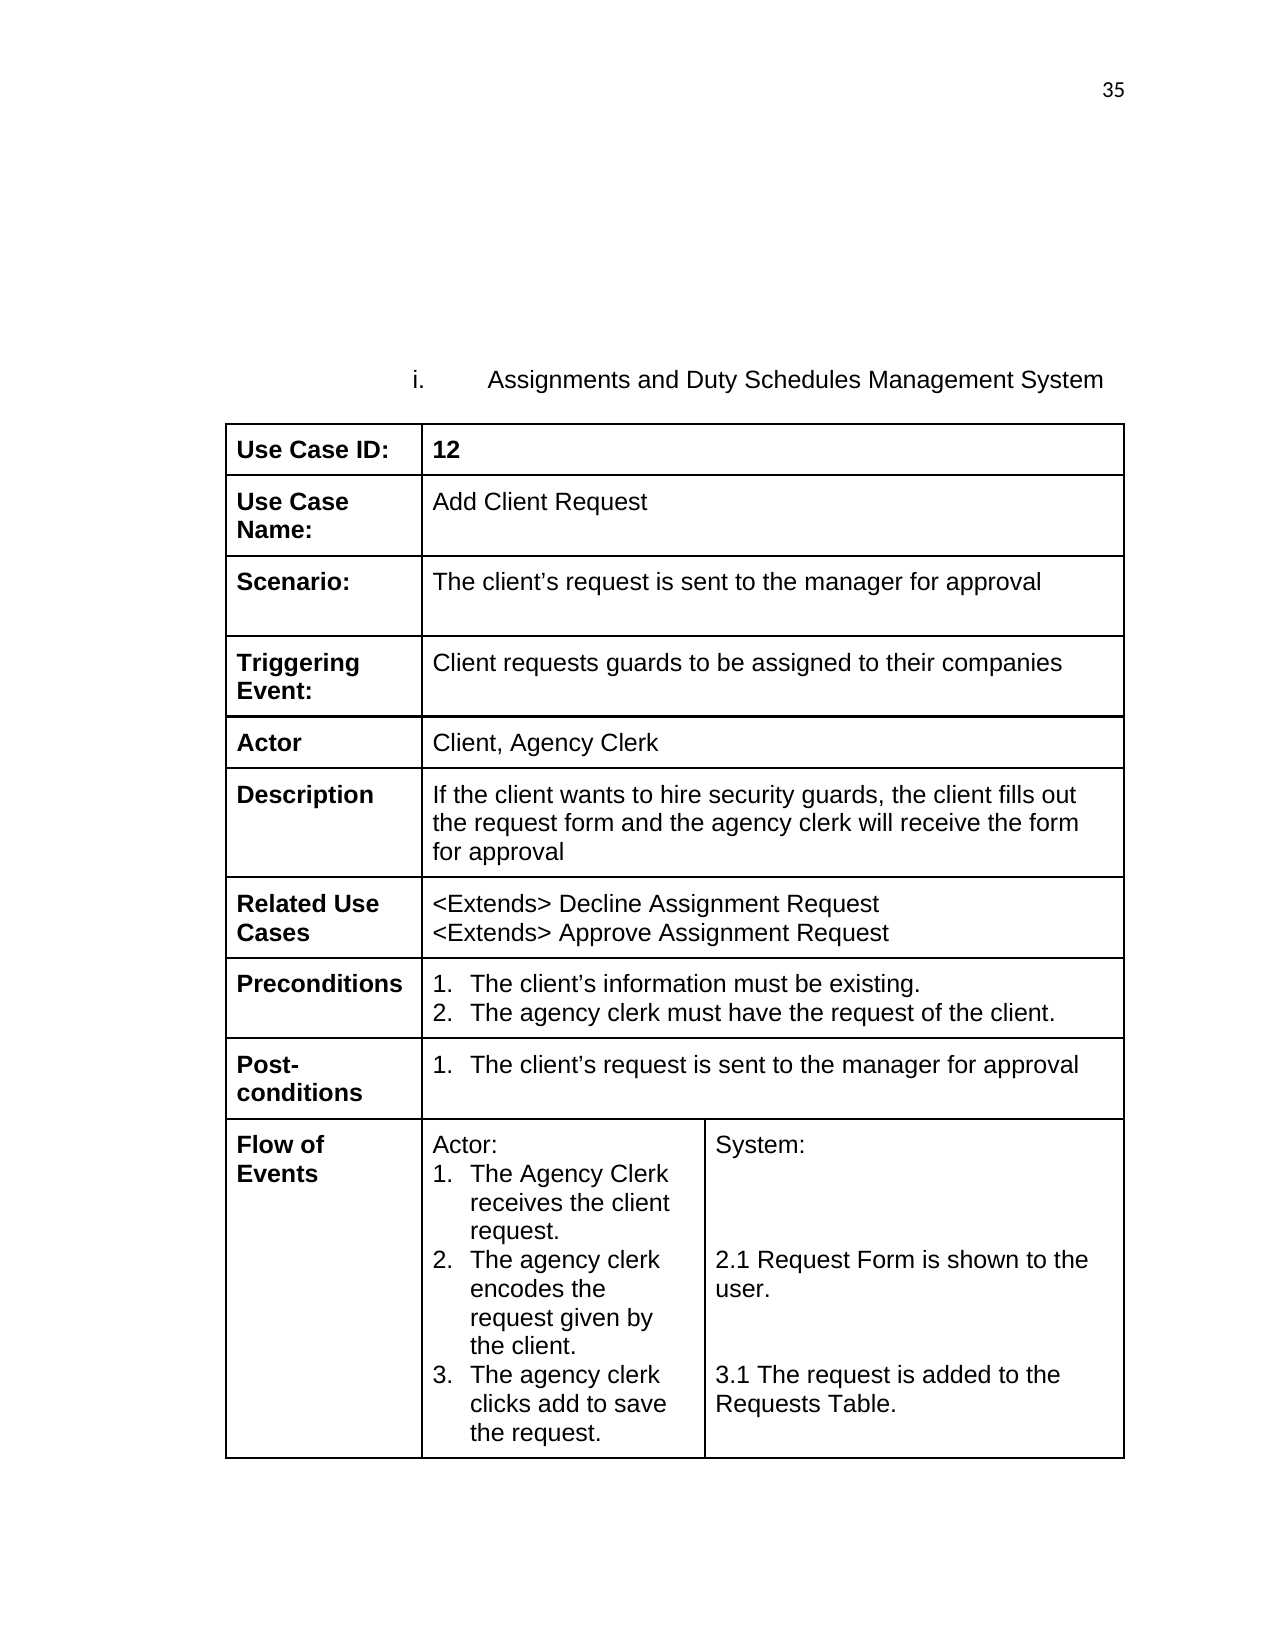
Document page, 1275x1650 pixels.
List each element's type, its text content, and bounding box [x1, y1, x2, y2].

table_cell If the client wants to hire security guards, the client fills out the request form and the agency clerk will receive the form for approval [423, 769, 1123, 876]
table_cell The client’s information must be existing. The agency clerk must have the request of the client. [423, 959, 1123, 1037]
table_cell Description [227, 769, 421, 876]
table_cell Preconditions [227, 959, 421, 1037]
table_cell Client, Agency Clerk [423, 718, 1123, 767]
table_cell The client’s request is sent to the manager for approval [423, 1039, 1123, 1117]
table_cell Scenario: [227, 557, 421, 635]
table_cell Flow of Events [227, 1120, 421, 1457]
table_header Use Case ID: [227, 425, 421, 474]
table_cell Related Use Cases [227, 878, 421, 957]
table_cell Post-conditions [227, 1039, 421, 1117]
table_cell System: 2.1 Request Form is shown to the user. 3.1 The request is added to the Requests Table. [706, 1120, 1123, 1457]
table_cell <Extends> Decline Assignment Request <Extends> Approve Assignment Request [423, 878, 1123, 957]
table_cell Use Case Name: [227, 476, 421, 554]
table_cell Actor: The Agency Clerk receives the client request. The agency clerk encodes the request given by the client. The agency clerk clicks add to save the request. [423, 1120, 704, 1457]
table_cell The client’s request is sent to the manager for approval [423, 557, 1123, 635]
table_cell Actor [227, 718, 421, 767]
table_cell Add Client Request [423, 476, 1123, 554]
list Assignments and Duty Schedules Management System [412, 365, 1125, 394]
table_cell Client requests guards to be assigned to their companies [423, 637, 1123, 715]
table_header 12 [423, 425, 1123, 474]
table_cell Triggering Event: [227, 637, 421, 715]
